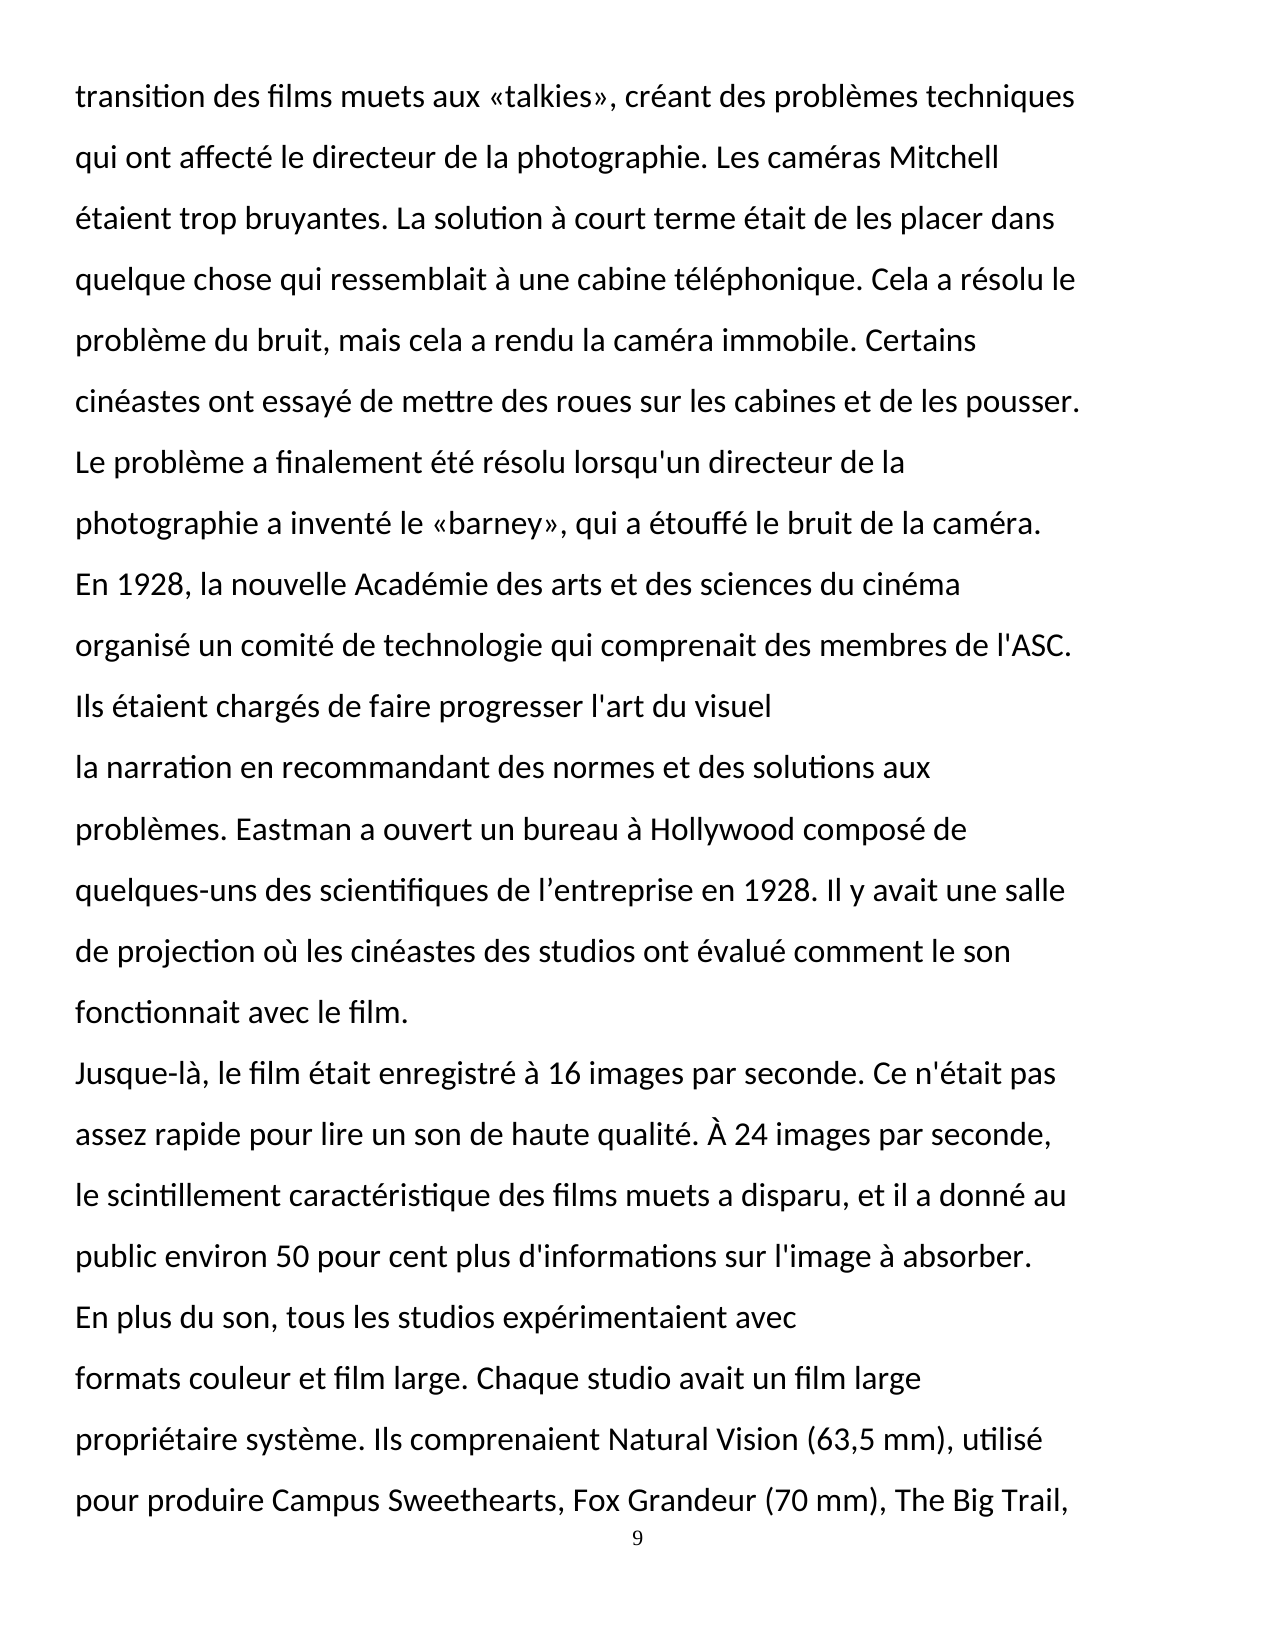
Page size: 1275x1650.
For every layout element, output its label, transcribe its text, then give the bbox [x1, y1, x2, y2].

text Jusque-là, le film était enregistré à 16 images par seconde. Ce n'était pas assez rapide pour lire un son de haute qualité. À 24 images par seconde, le scintillement caractéristique des films muets a disparu, et il a donné au public environ 50 pour cent plus d'informations sur l'image à absorber. [75, 1052, 1082, 1276]
text organisé un comité de technologie qui comprenait des membres de l'ASC. Ils étaient chargés de faire progresser l'art du visuel [75, 624, 1082, 726]
text problèmes. Eastman a ouvert un bureau à Hollywood composé de quelques-uns des scientifiques de l’entreprise en 1928. Il y avait une salle de projection où les cinéastes des studios ont évalué comment le son fonctionnait avec le film. [75, 807, 1082, 1031]
text la narration en recommandant des normes et des solutions aux [75, 746, 1082, 787]
text En 1928, la nouvelle Académie des arts et des sciences du cinéma [75, 563, 1082, 604]
text En plus du son, tous les studios expérimentaient avec [75, 1296, 1082, 1337]
text transition des films muets aux «talkies», créant des problèmes techniques qui ont affecté le directeur de la photographie. Les caméras Mitchell étaient trop bruyantes. La solution à court terme était de les placer dans quelque chose qui ressemblait à une cabine téléphonique. Cela a résolu le problème du bruit, mais cela a rendu la caméra immobile. Certains cinéastes ont essayé de mettre des roues sur les cabines et de les pousser. Le problème a finalement été résolu lorsqu'un directeur de la photographie a inventé le «barney», qui a étouffé le bruit de la caméra. [75, 75, 1082, 543]
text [75, 1357, 1082, 1520]
